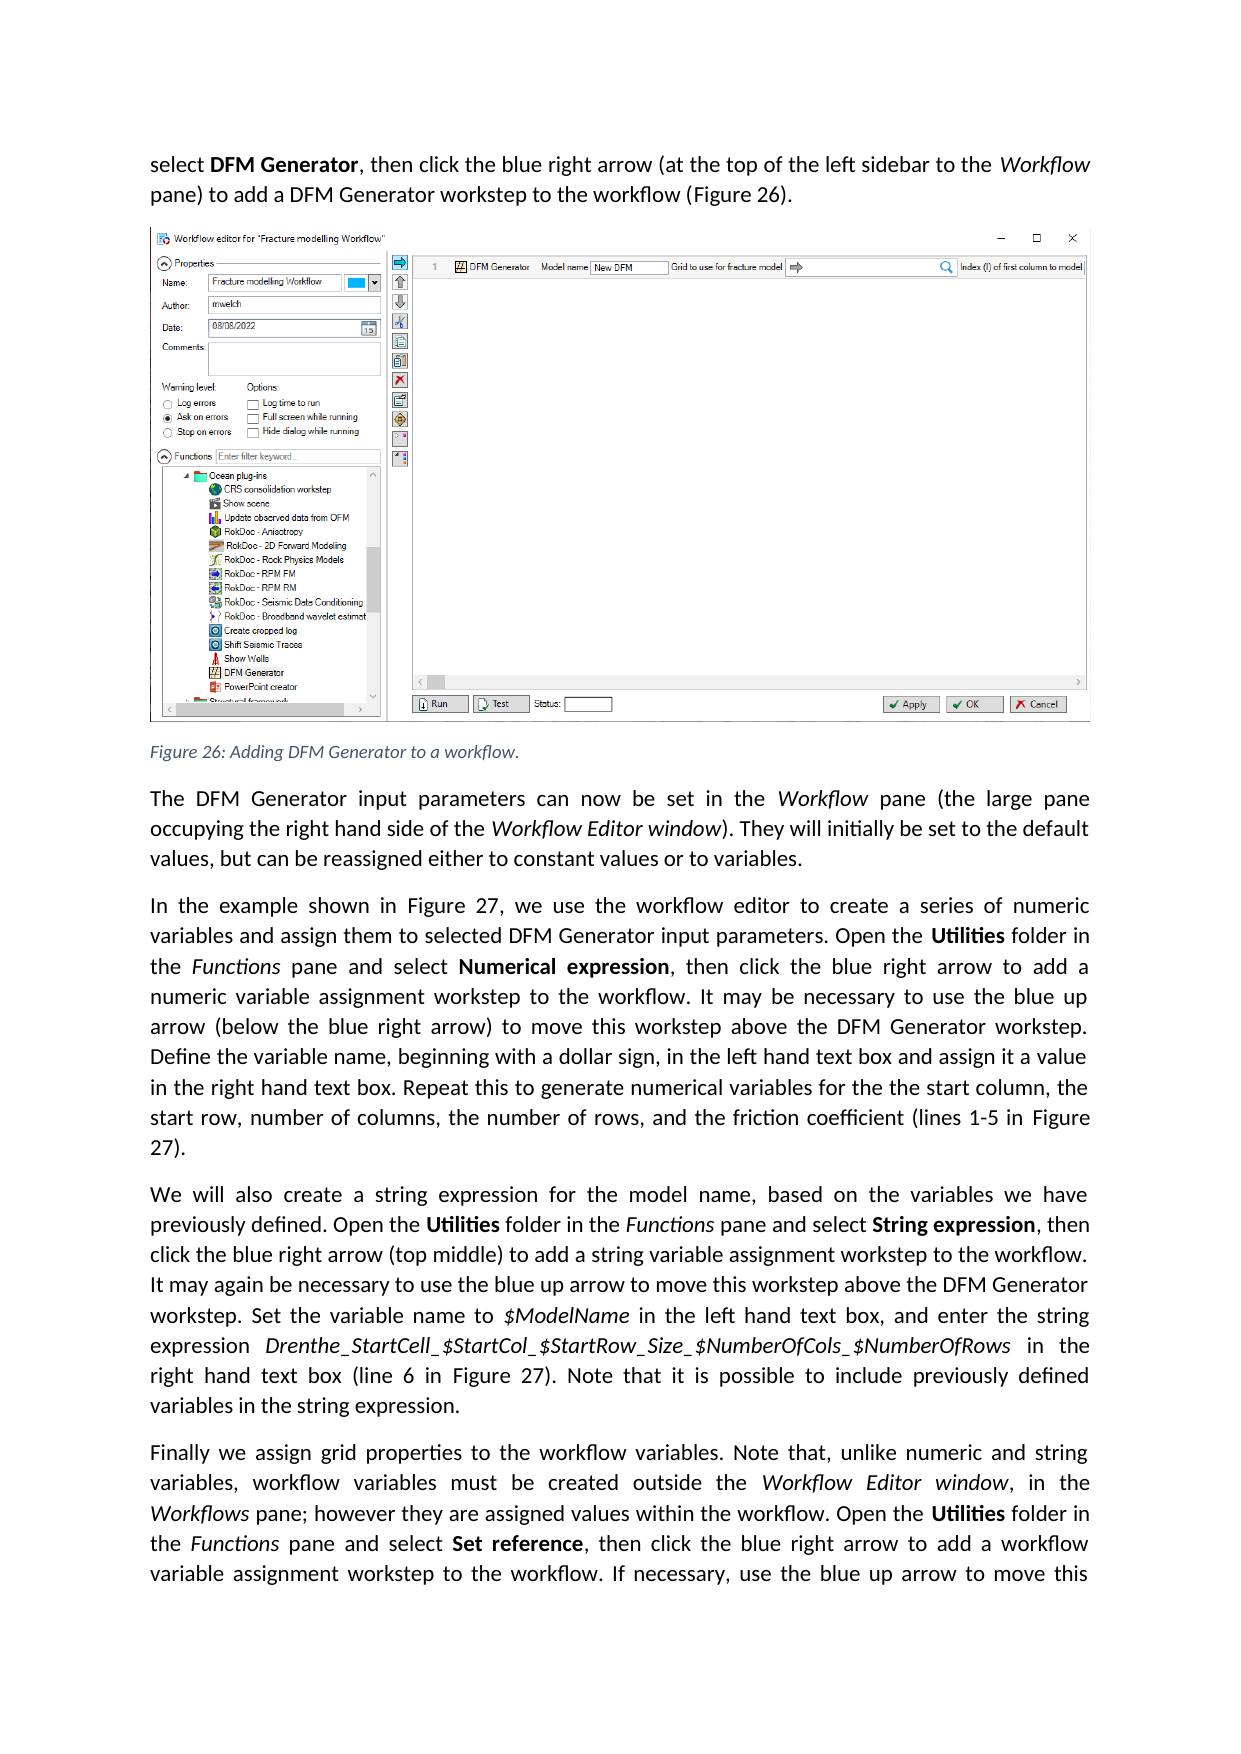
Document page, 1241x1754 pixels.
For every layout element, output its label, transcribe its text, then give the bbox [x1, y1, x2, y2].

text We will also create a string expression for the model name, based on the variables we have previously defined. Open the Utilities folder in the Functions pane and select String expression, then click the blue right arrow (top middle) to add a string variable assignment workstep to the workflow. It may again be necessary to use the blue up arrow to move this workstep above the DFM Generator workstep. Set the variable name to $ModelName in the left hand text box, and enter the string expression Drenthe_StartCell_$StartCol_$StartRow_Size_$NumberOfCols_$NumberOfRows in the right hand text box (line 6 in Figure 27). Note that it is possible to include previously defined variables in the string expression. [150, 1180, 1090, 1419]
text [150, 1438, 1090, 1587]
text In the example shown in Figure 27, we use the workflow editor to create a series of numeric variables and assign them to selected DFM Generator input parameters. Open the Utilities folder in the Functions pane and select Numerical expression, then click the blue right arrow to add a numeric variable assignment workstep to the workflow. It may be necessary to use the blue up arrow (below the blue right arrow) to move this workstep above the DFM Generator workstep. Define the variable name, beginning with a dollar sign, in the left hand text box and assign it a value in the right hand text box. Repeat this to generate numerical variables for the the start column, the start row, number of columns, the number of rows, and the friction coefficient (lines 1-5 in Figure 27). [150, 891, 1090, 1161]
text Figure 26: Adding DFM Generator to a workflow. [150, 740, 1090, 763]
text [150, 150, 1090, 208]
text The DFM Generator input parameters can now be set in the Workflow pane (the large pane occupying the right hand side of the Workflow Editor window). They will initially be set to the default values, but can be reassigned either to constant values or to variables. [150, 784, 1090, 872]
picture [150, 227, 1091, 722]
